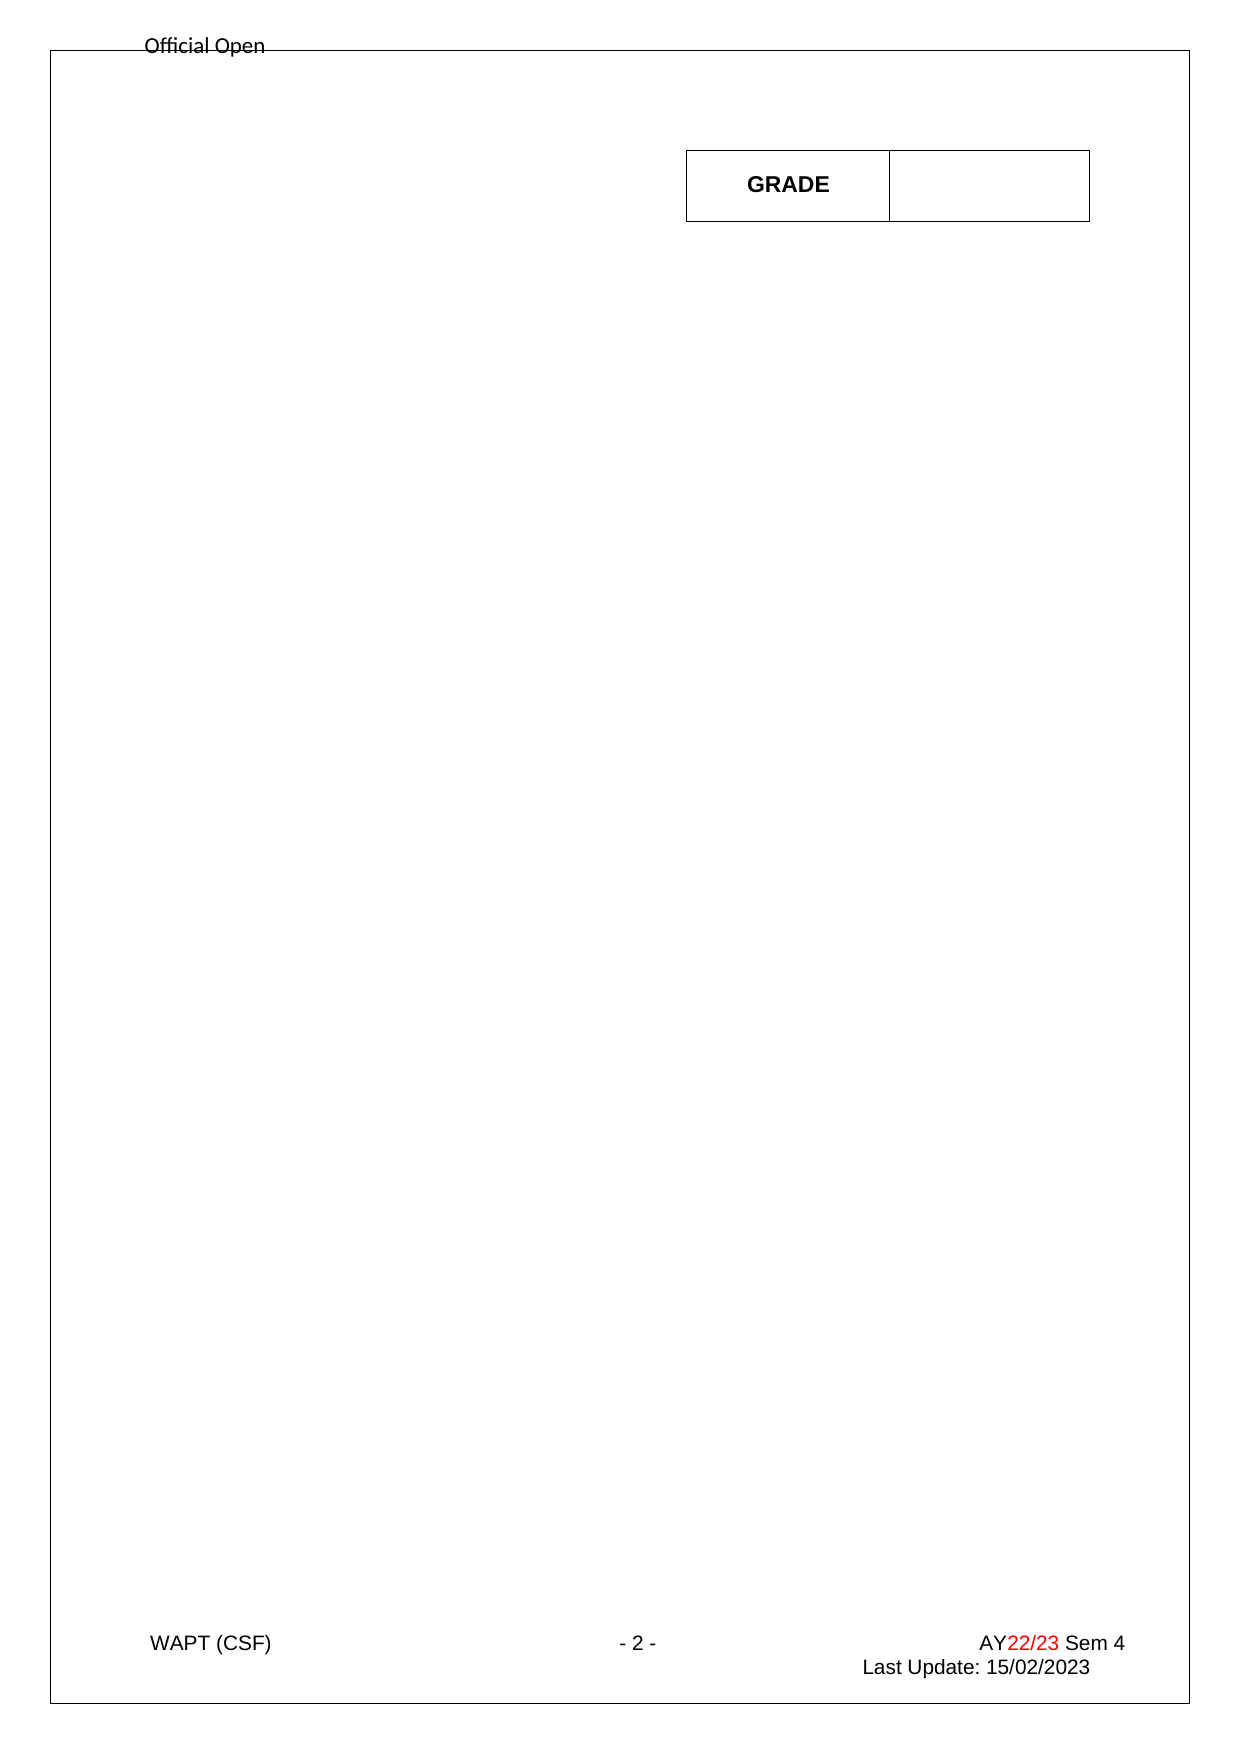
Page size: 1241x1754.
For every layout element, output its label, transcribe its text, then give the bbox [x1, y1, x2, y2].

table_header [890, 151, 1089, 221]
table_header GRADE [687, 151, 889, 221]
